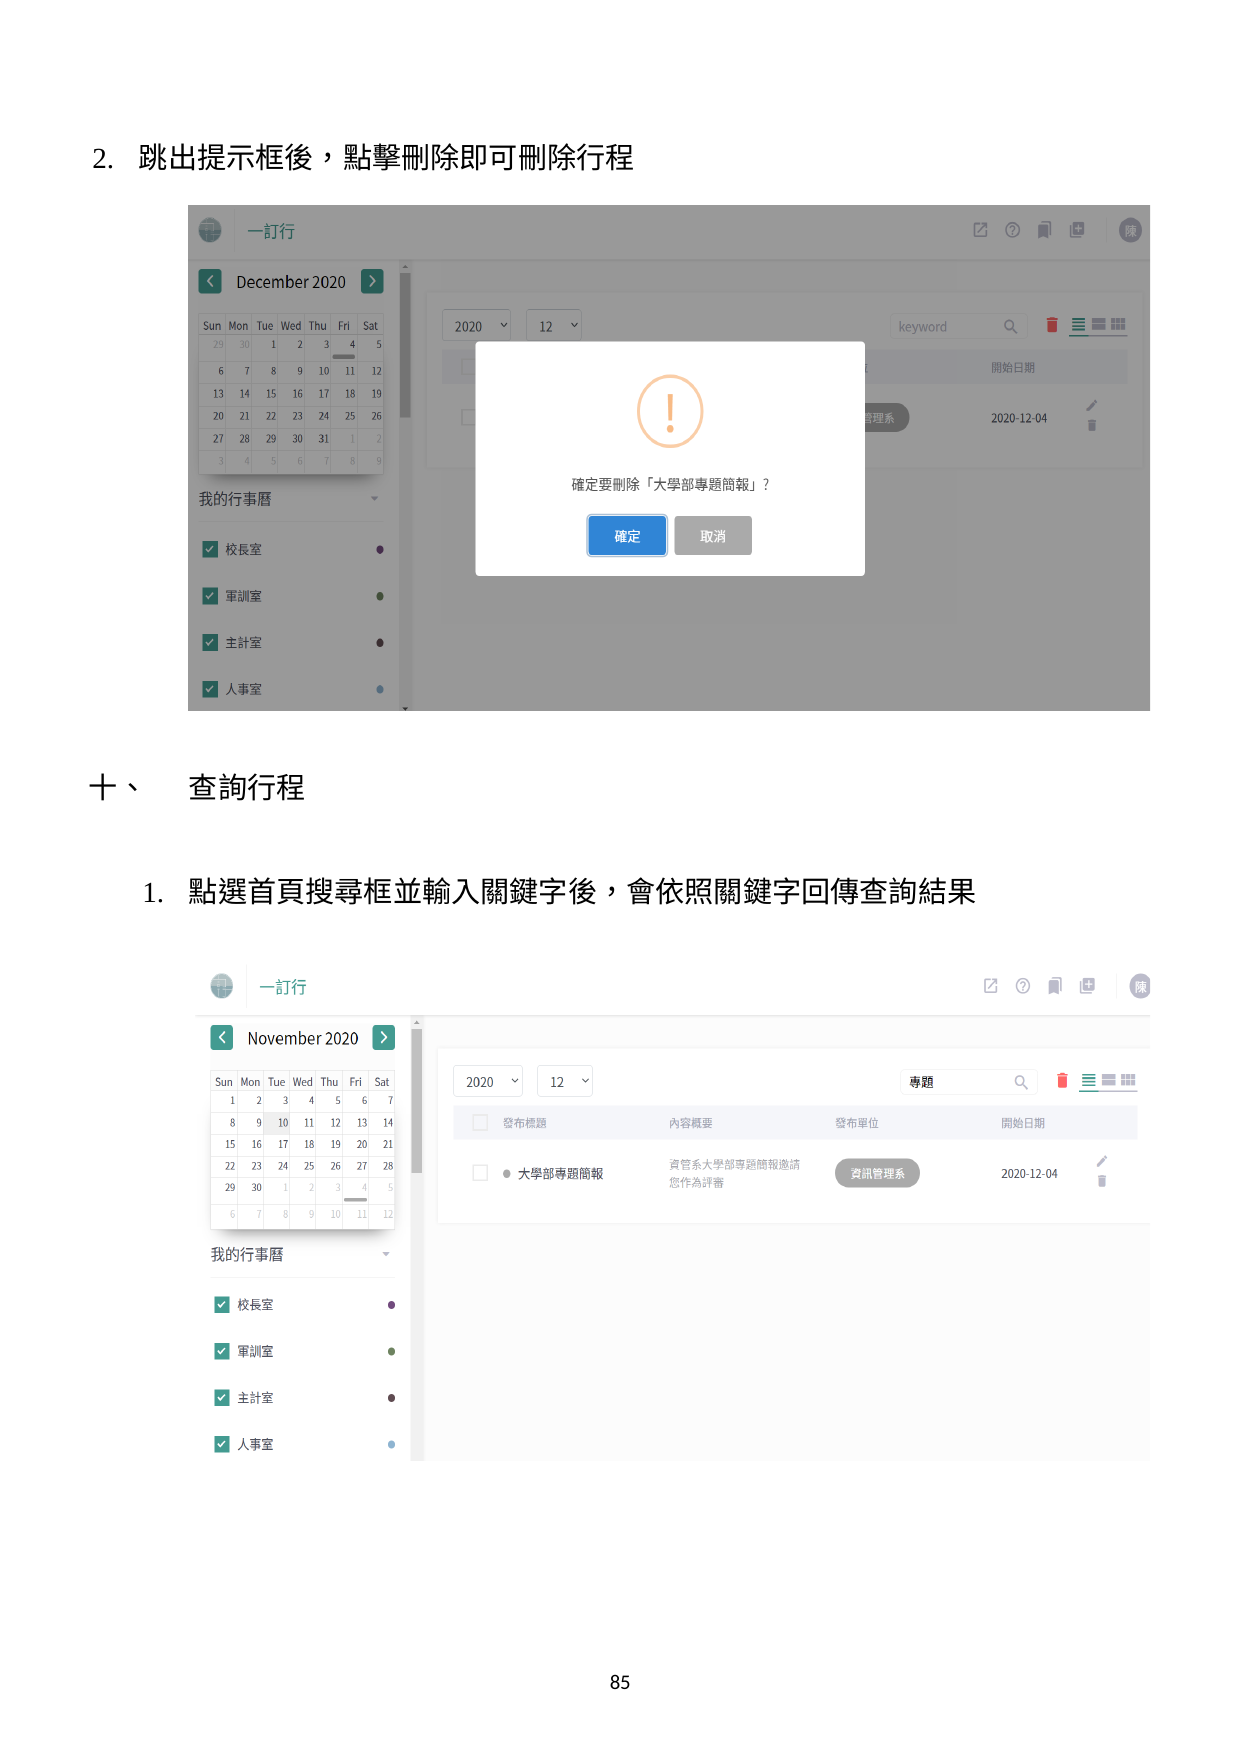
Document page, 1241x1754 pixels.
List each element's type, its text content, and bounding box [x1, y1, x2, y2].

picture [195, 958, 1151, 1461]
list 點選首頁搜尋框並輸入關鍵字後，會依照關鍵字回傳查詢結果 [139, 852, 1152, 927]
list 跳出提示框後，點擊刪除即可刪除行程 [89, 119, 1152, 194]
picture [188, 205, 1151, 711]
